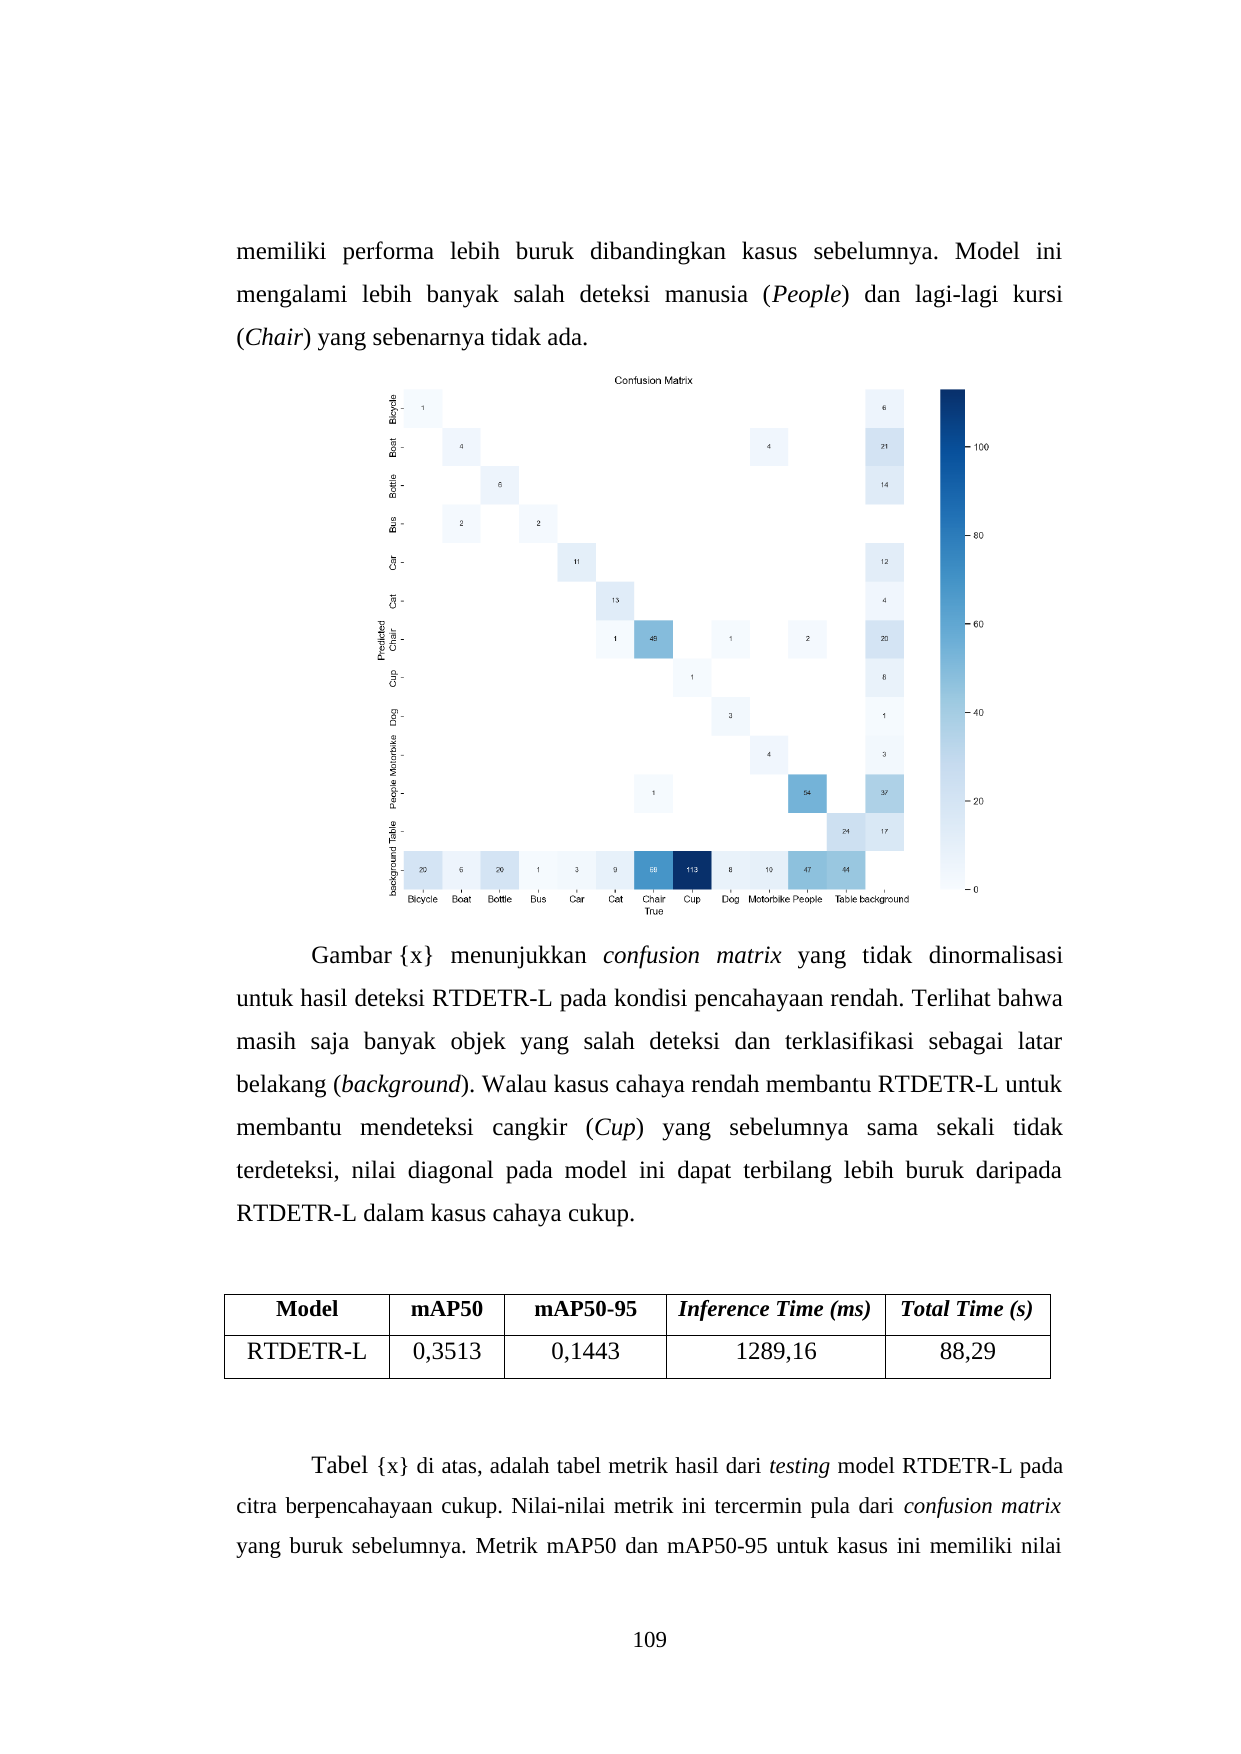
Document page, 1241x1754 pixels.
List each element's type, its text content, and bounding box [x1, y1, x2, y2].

table_header mAP50 [390, 1295, 504, 1335]
table_cell 1289,16 [667, 1336, 885, 1378]
text Gambar {x} menunjukkan confusion matrix yang tidak dinormalisasi untuk hasil deteksi RTDETR-L pada kondisi pencahayaan rendah. Terlihat bahwa masih saja banyak objek yang salah deteksi dan terklasifikasi sebagai latar belakang (background). Walau kasus cahaya rendah membantu RTDETR-L untuk membantu mendeteksi cangkir (Cup) yang sebelumnya sama sekali tidak terdeteksi, nilai diagonal pada model ini dapat terbilang lebih buruk daripada RTDETR-L dalam kasus cahaya cukup. [236, 940, 1063, 1227]
table_header Model [225, 1295, 389, 1335]
picture [311, 365, 1060, 927]
table_header Inference Time (ms) [667, 1295, 885, 1335]
table_cell 0,3513 [390, 1336, 504, 1378]
table_header mAP50-95 [505, 1295, 666, 1335]
table_header Total Time (s) [886, 1295, 1050, 1335]
table_cell RTDETR-L [225, 1336, 389, 1378]
table_cell 0,1443 [505, 1336, 666, 1378]
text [236, 236, 1063, 351]
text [236, 1451, 1063, 1558]
table_cell 88,29 [886, 1336, 1050, 1378]
